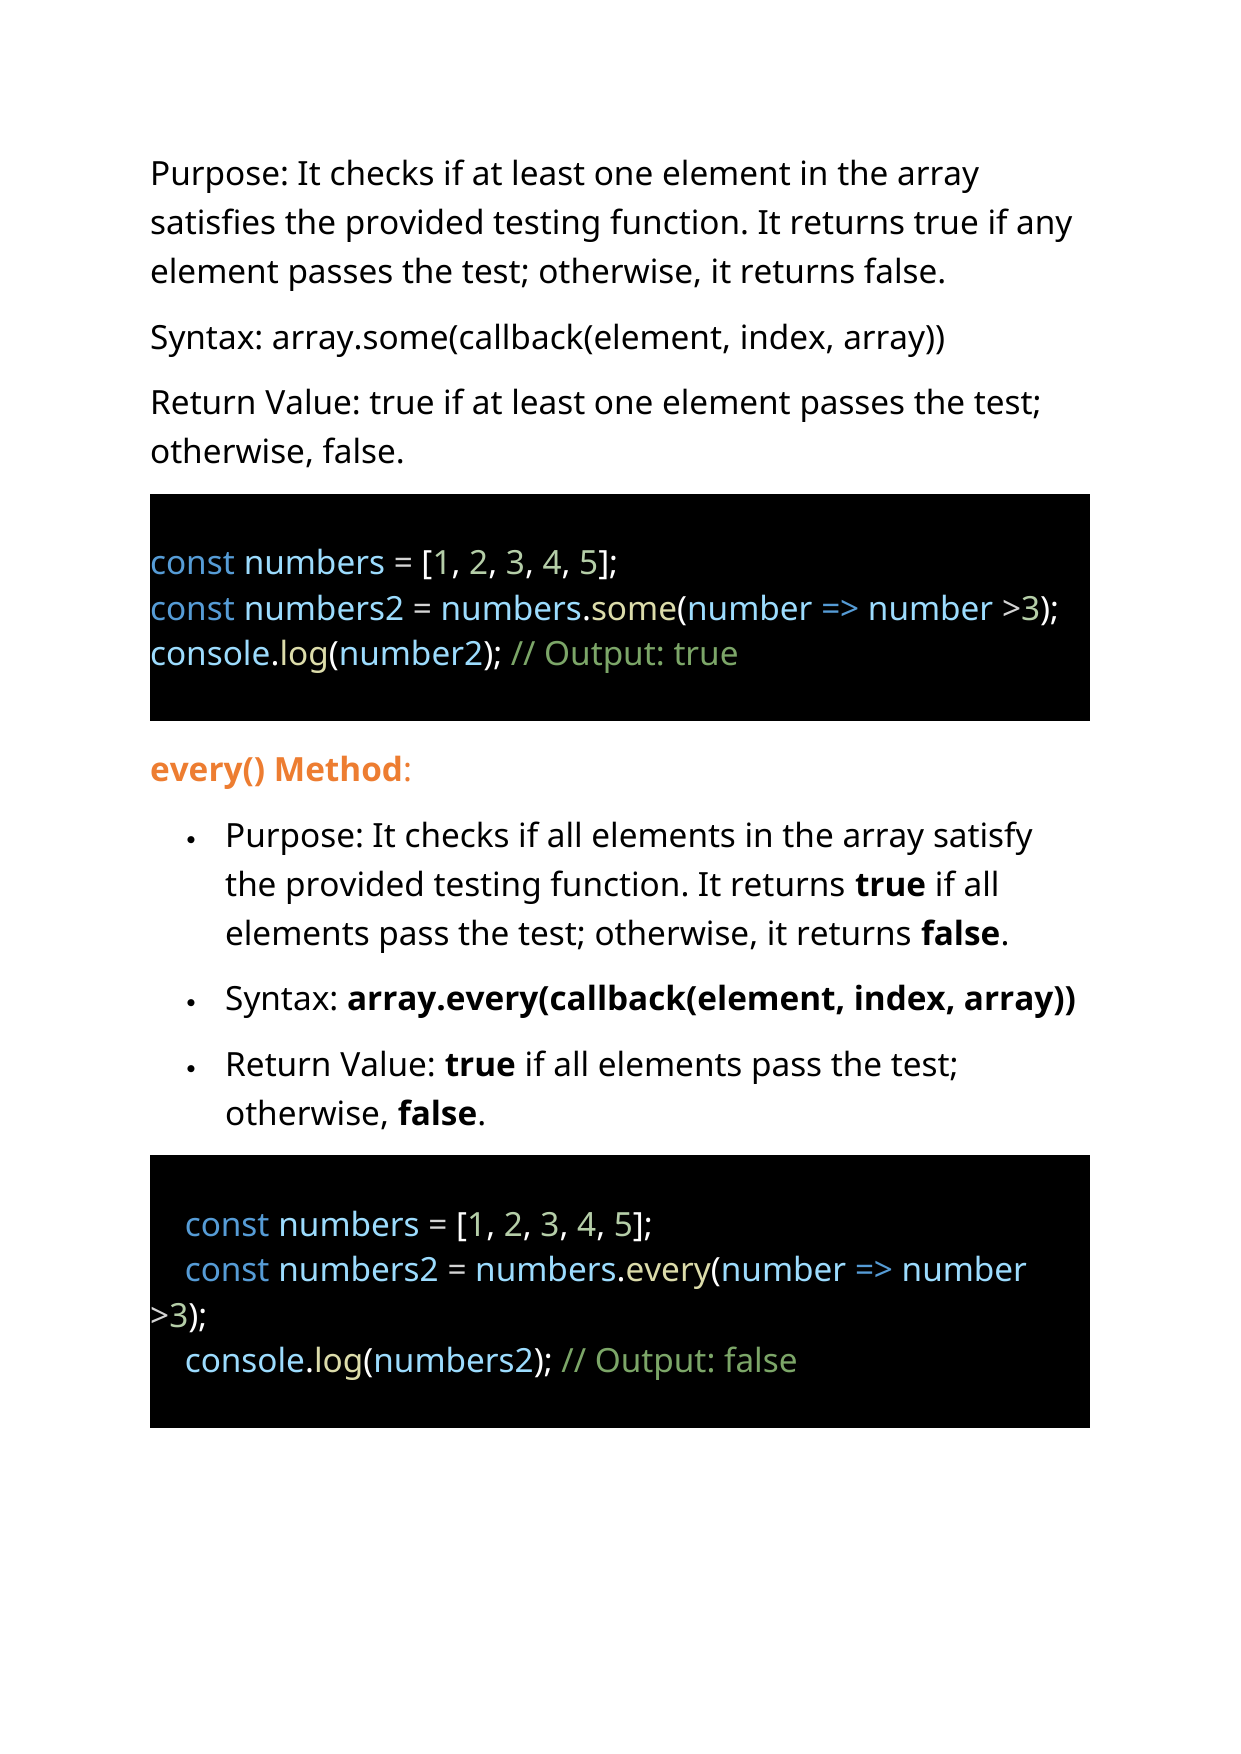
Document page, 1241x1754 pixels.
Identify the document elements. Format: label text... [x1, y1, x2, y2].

text const numbers = [1, 2, 3, 4, 5]; [150, 1201, 1090, 1246]
text console.log(number2); // Output: true [150, 630, 1090, 675]
text const numbers = [1, 2, 3, 4, 5]; [150, 539, 1090, 584]
list Syntax: array.every(callback(element, index, array)) [187, 975, 1090, 1020]
text const numbers2 = numbers.some(number => number >3); [150, 584, 1090, 630]
text every() Method: [150, 746, 1090, 791]
text Syntax: array.some(callback(element, index, array)) [150, 313, 1090, 359]
text Purpose: It checks if at least one element in the array satisfies the provided testing function. It returns true if any element passes the test; otherwise, it returns false. [150, 150, 1090, 293]
text const numbers2 = numbers.every(number => number >3); [150, 1246, 1090, 1337]
list Purpose: It checks if all elements in the array satisfy the provided testing function. It returns true if all elements pass the test; otherwise, it returns false. [187, 811, 1090, 955]
list Return Value: true if all elements pass the test; otherwise, false. [187, 1041, 1090, 1135]
text console.log(numbers2); // Output: false [150, 1337, 1090, 1382]
text Return Value: true if at least one element passes the test; otherwise, false. [150, 379, 1090, 473]
